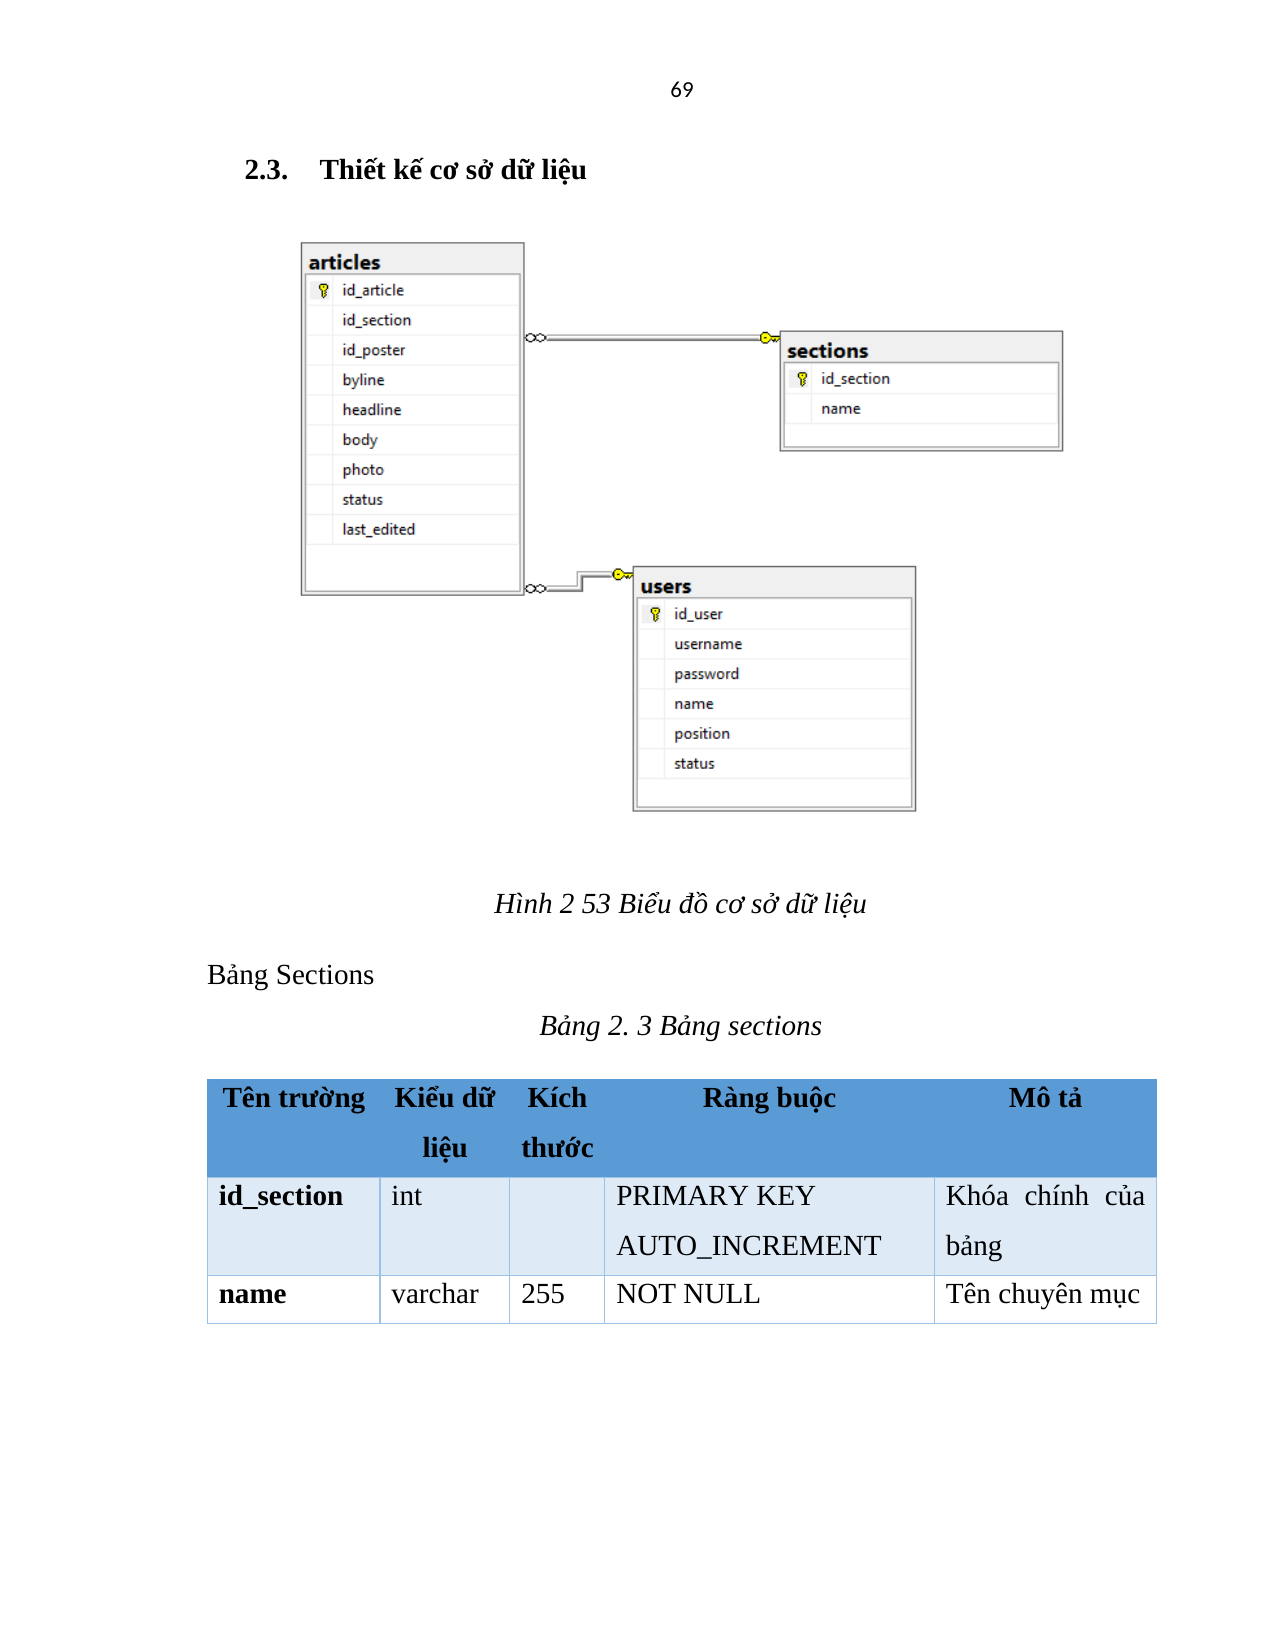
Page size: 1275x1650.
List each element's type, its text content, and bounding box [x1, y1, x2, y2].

table_header Tên trường [208, 1080, 379, 1177]
table_header Ràng buộc [605, 1080, 934, 1177]
table_cell int [381, 1178, 509, 1275]
table_header Mô tả [935, 1080, 1156, 1177]
table_cell NOT NULL [605, 1276, 934, 1323]
subtitle Bảng Sections [207, 957, 1157, 991]
table_header Kiểu dữ liệu [381, 1080, 509, 1177]
table_cell id_section [208, 1178, 379, 1275]
table_cell Tên chuyên mục [935, 1276, 1156, 1323]
table_cell name [208, 1276, 379, 1323]
table_cell [510, 1178, 604, 1275]
picture [206, 202, 1187, 856]
table_cell varchar [381, 1276, 509, 1323]
table_header Kích thước [510, 1080, 604, 1177]
table_cell PRIMARY KEY AUTO_INCREMENT [605, 1178, 934, 1275]
table_cell 255 [510, 1276, 604, 1323]
text Bảng 2. 3 Bảng sections [207, 1008, 1157, 1041]
subtitle Thiết kế cơ sở dữ liệu [244, 152, 1157, 185]
text Hình 2 53 Biểu đồ cơ sở dữ liệu [207, 886, 1157, 920]
table_cell Khóa chính của bảng [935, 1178, 1156, 1275]
